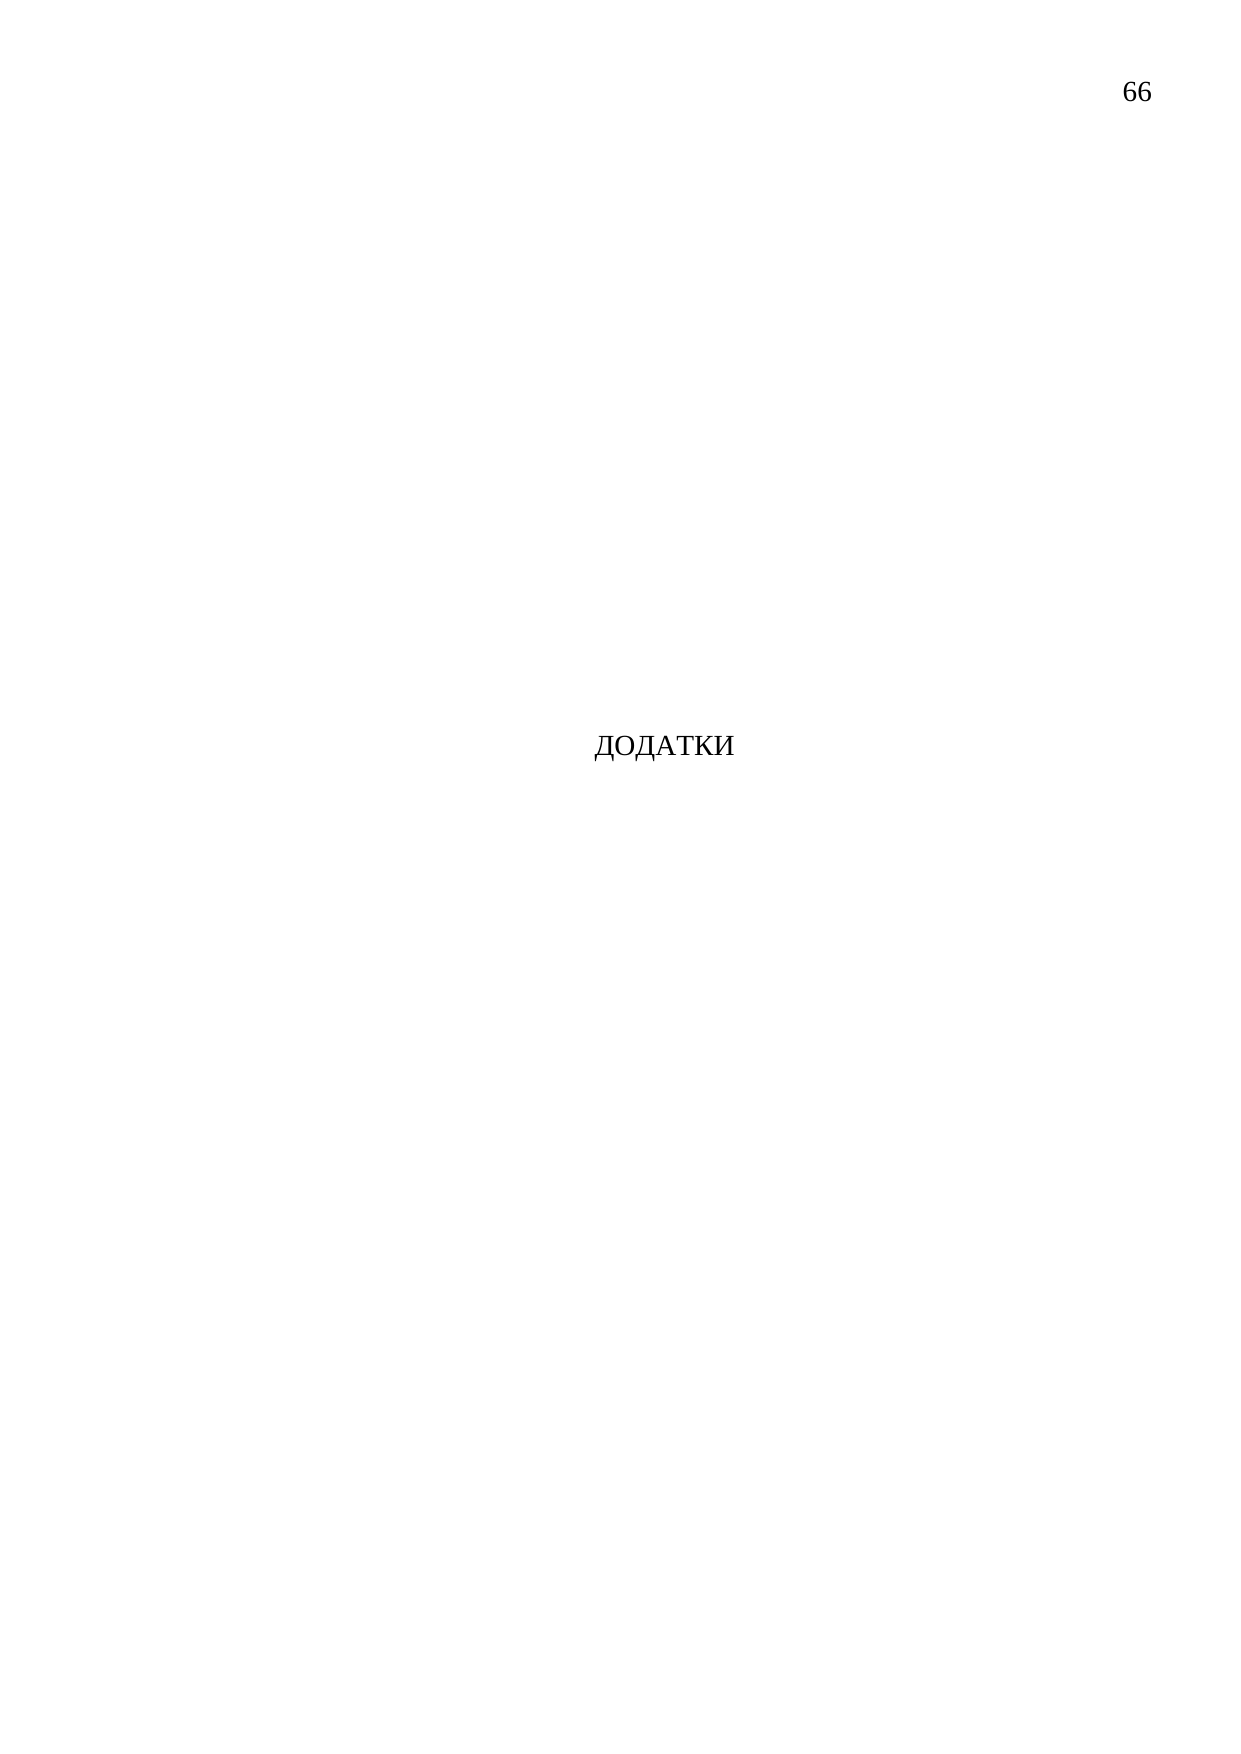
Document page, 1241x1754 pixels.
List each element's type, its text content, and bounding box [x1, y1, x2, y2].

text ДОДАТКИ [177, 728, 1152, 761]
